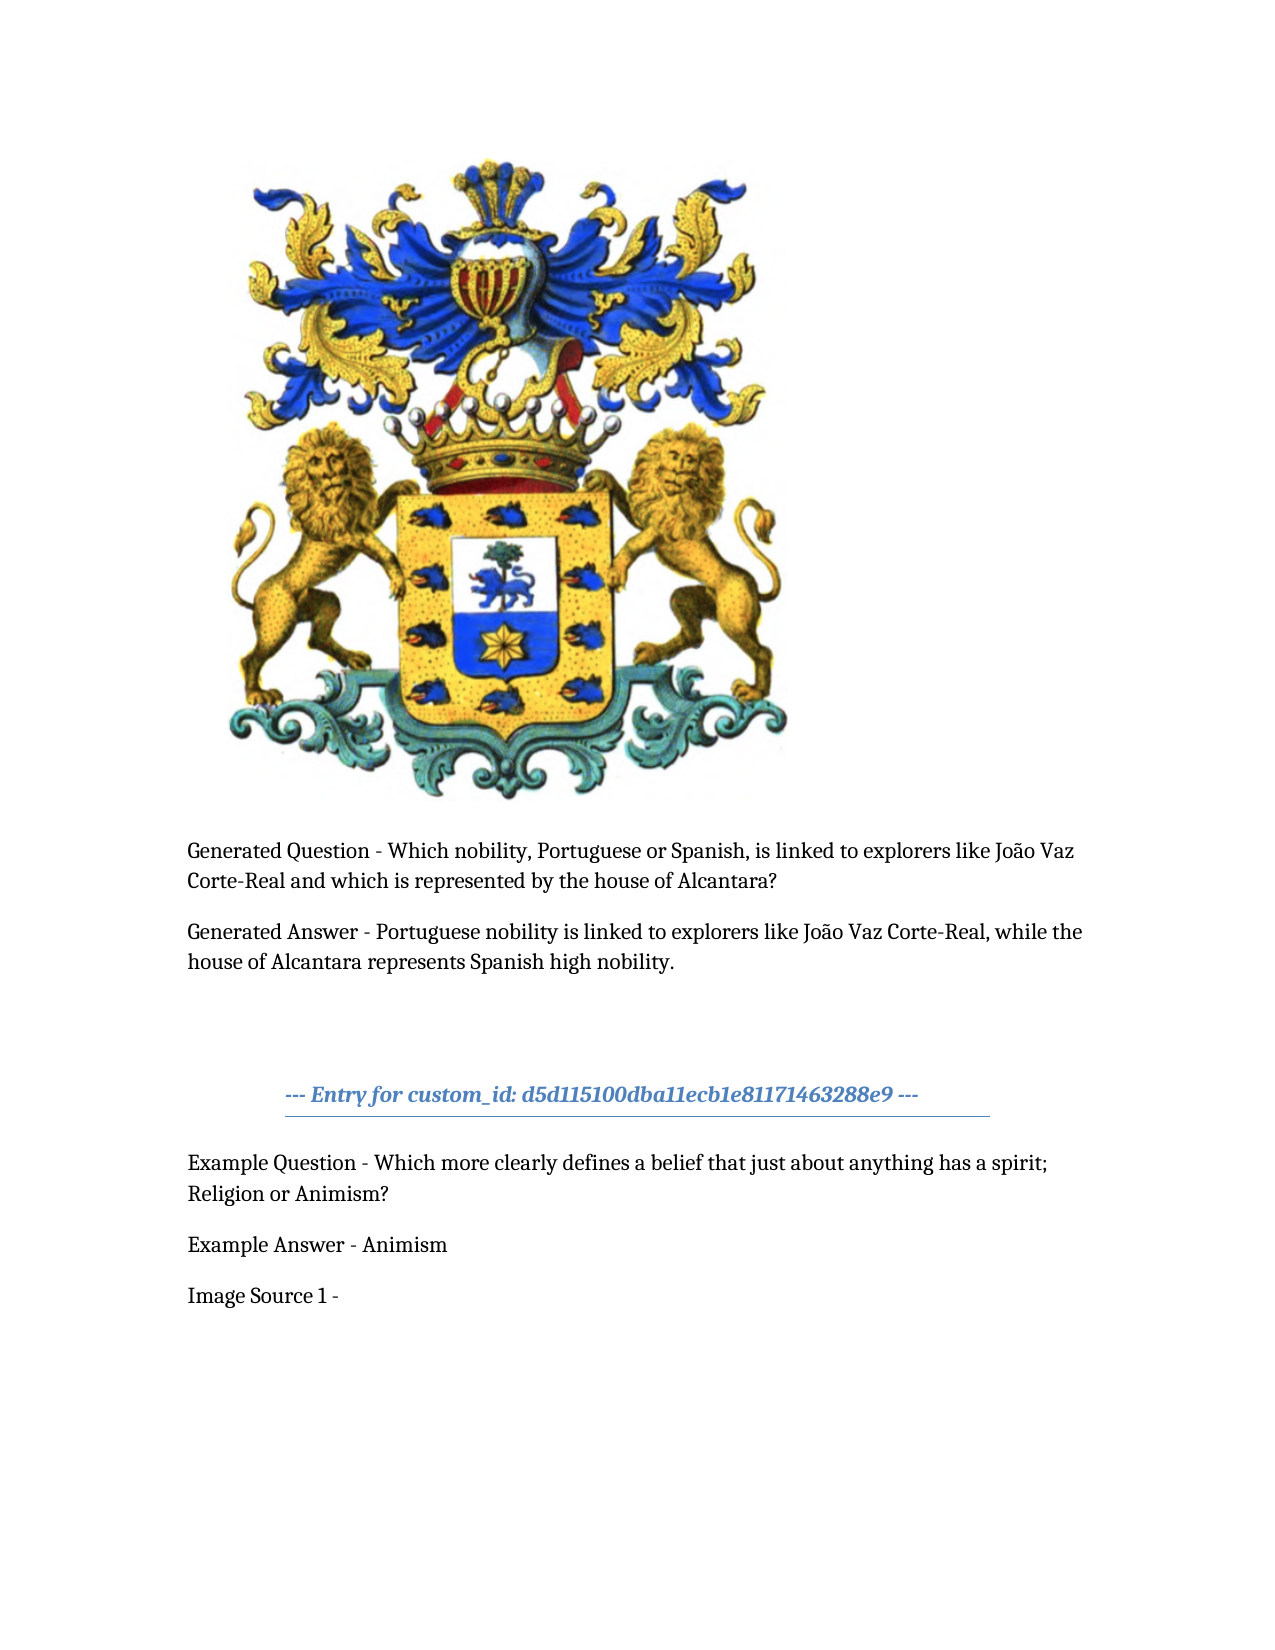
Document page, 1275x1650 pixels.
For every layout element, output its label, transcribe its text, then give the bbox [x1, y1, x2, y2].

picture [206, 150, 807, 813]
text Generated Answer - Portuguese nobility is linked to explorers like João Vaz Corte-Real, while the house of Alcantara represents Spanish high nobility. [187, 919, 1087, 975]
text --- Entry for custom_id: d5d115100dba11ecb1e81171463288e9 --- [285, 1081, 990, 1116]
text Example Question - Which more clearly defines a belief that just about anything has a spirit; Religion or Animism? [187, 1150, 1087, 1207]
text Generated Question - Which nobility, Portuguese or Spanish, is linked to explorers like João Vaz Corte-Real and which is represented by the house of Alcantara? [187, 838, 1087, 894]
text Example Answer - Animism [187, 1231, 1087, 1258]
text Image Source 1 - [187, 1282, 1087, 1309]
